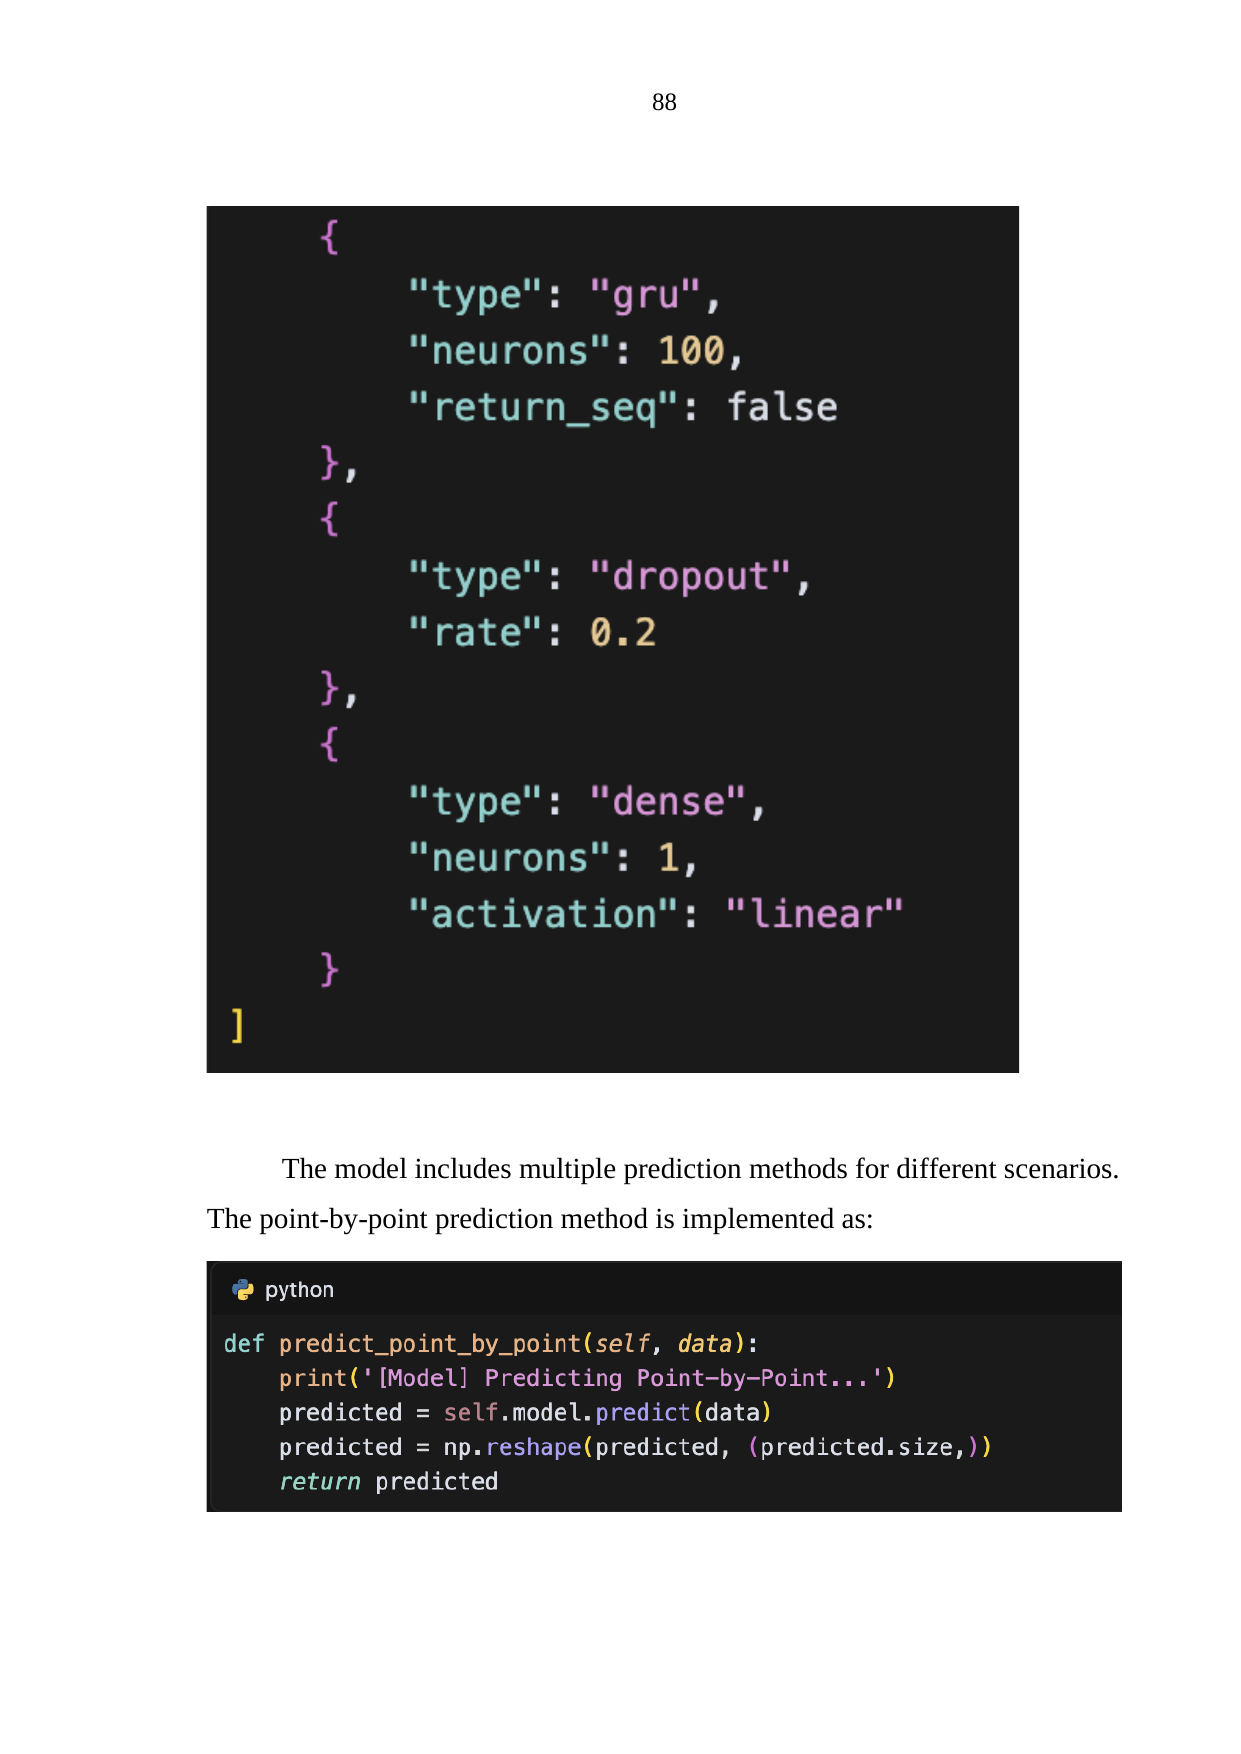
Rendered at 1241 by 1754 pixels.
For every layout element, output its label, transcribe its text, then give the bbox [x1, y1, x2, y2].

picture [206, 1261, 1122, 1512]
text The model includes multiple prediction methods for different scenarios. The point-by-point prediction method is implemented as: [207, 1151, 1122, 1234]
picture [206, 206, 1020, 1073]
